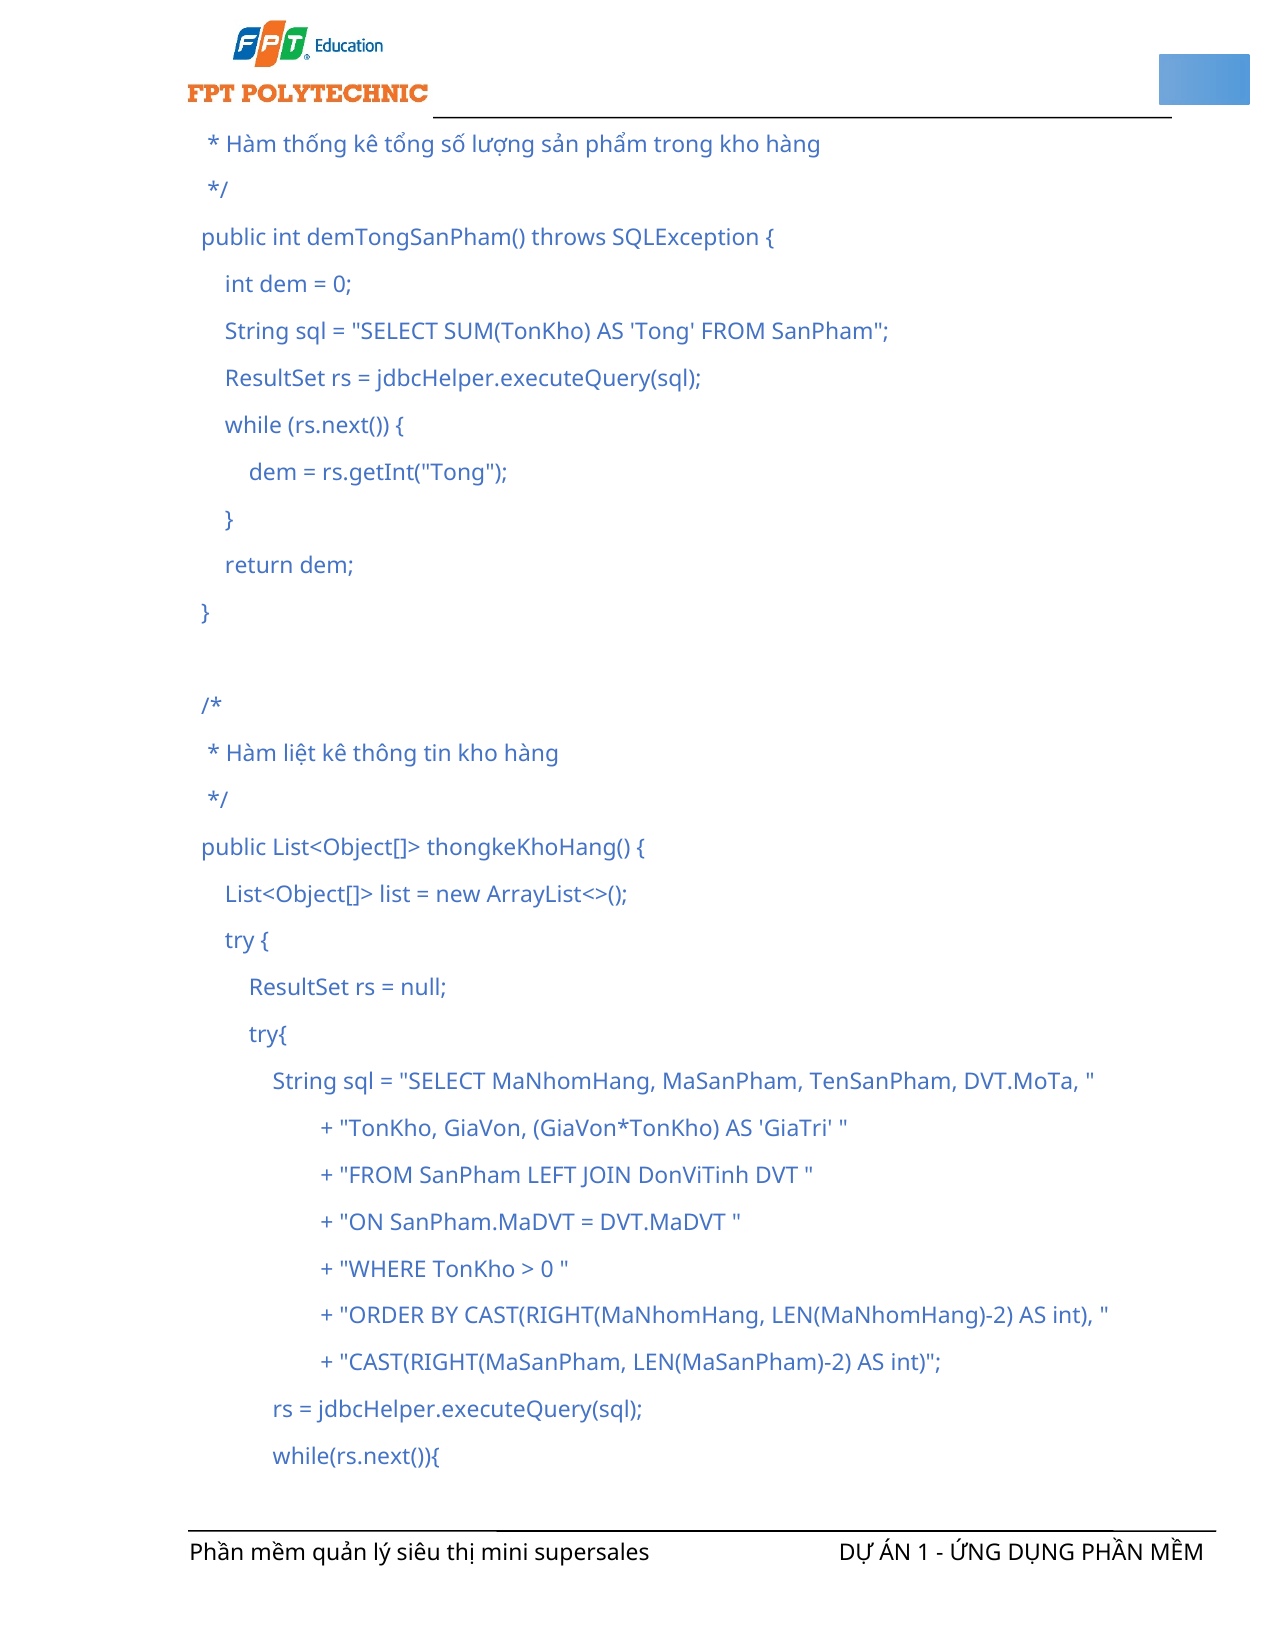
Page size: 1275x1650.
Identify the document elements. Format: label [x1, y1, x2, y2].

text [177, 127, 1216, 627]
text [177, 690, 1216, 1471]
picture [179, 8, 433, 118]
